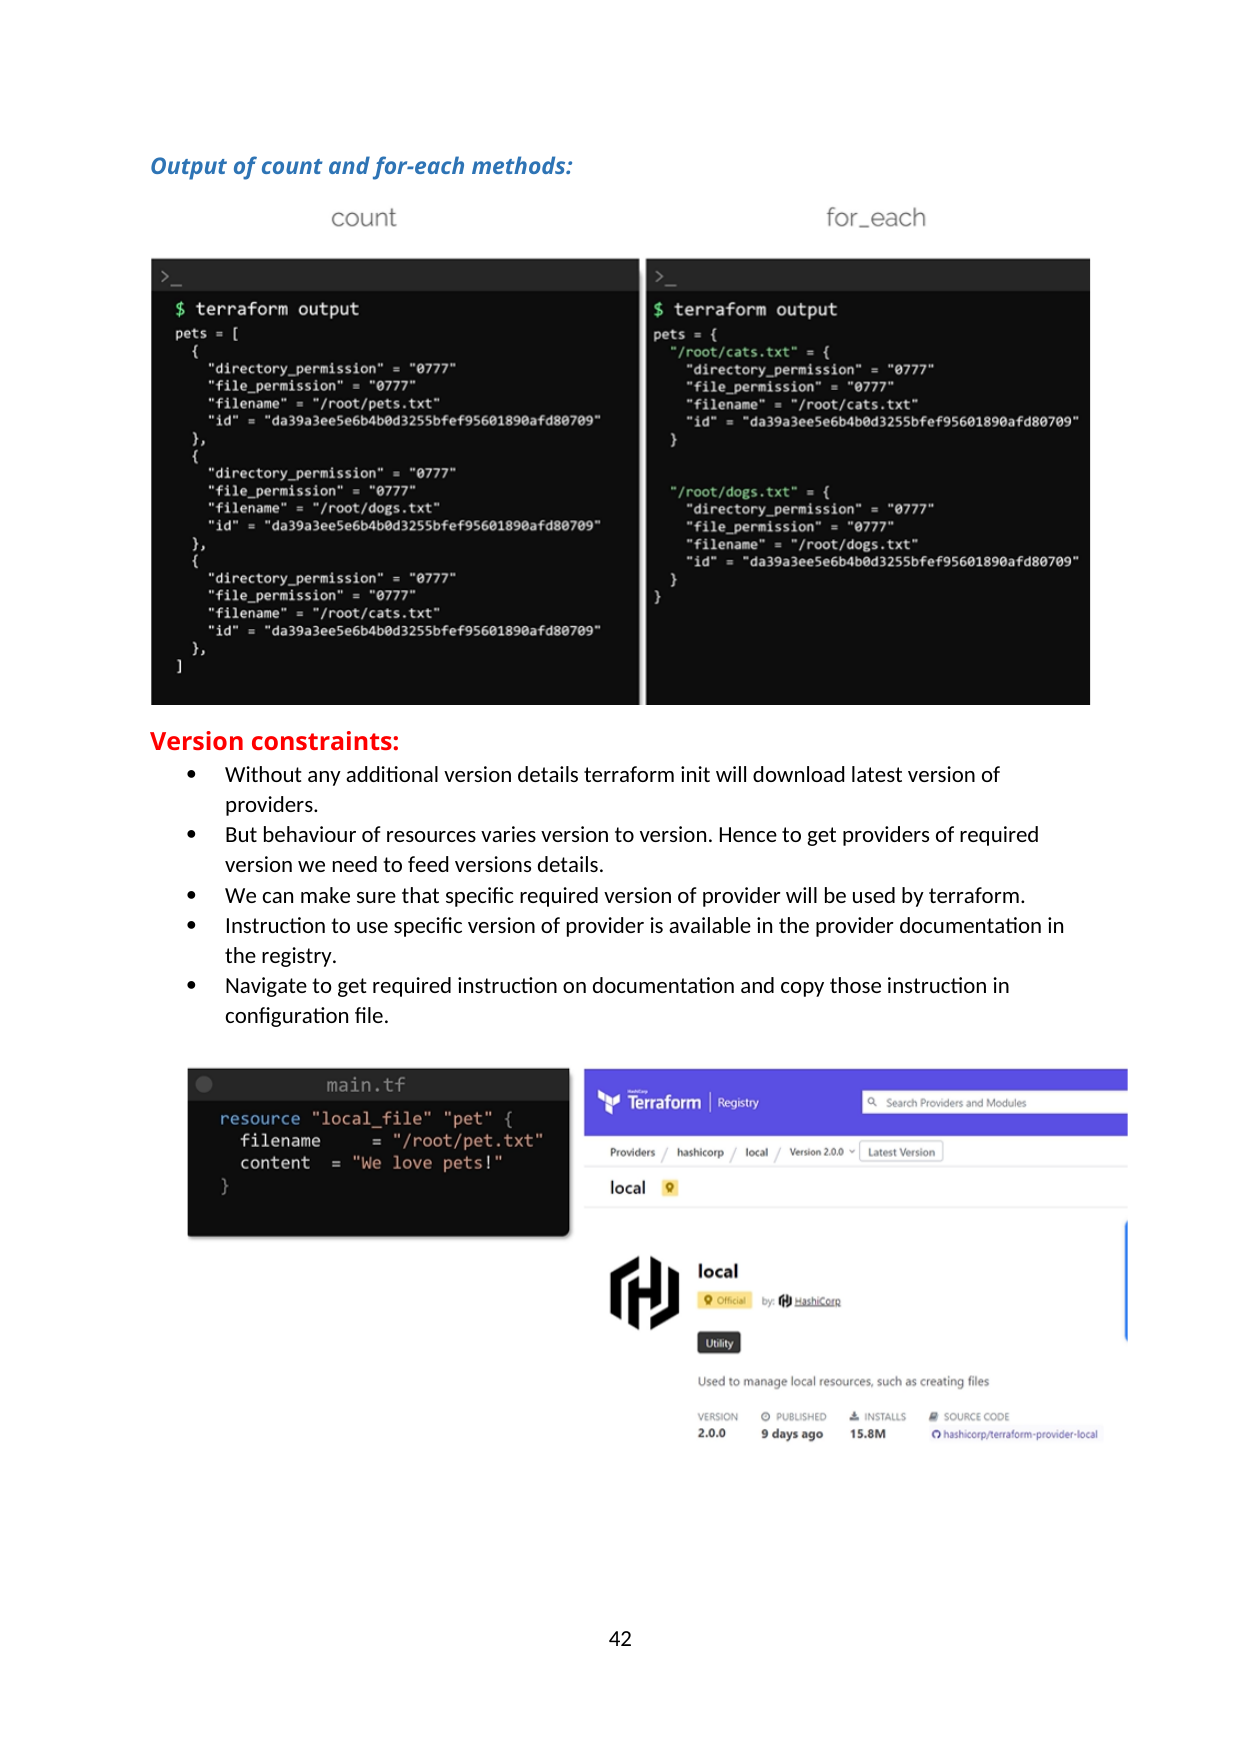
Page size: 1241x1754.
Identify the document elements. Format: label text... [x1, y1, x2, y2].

list Navigate to get required instruction on documentation and copy those instruction in configuration file. [187, 971, 1090, 1030]
subtitle Output of count and for-each methods: [150, 150, 1090, 181]
picture [187, 1048, 1128, 1460]
subtitle Version constraints: [150, 723, 1090, 757]
list Without any additional version details terraform init will download latest version of providers. [187, 760, 1090, 818]
picture [150, 183, 1091, 705]
list Instruction to use specific version of provider is available in the provider documentation in the registry. [187, 911, 1090, 969]
list But behaviour of resources varies version to version. Hence to get providers of required version we need to feed versions details. [187, 820, 1090, 879]
list We can make sure that specific required version of provider will be used by terraform. [187, 881, 1090, 909]
